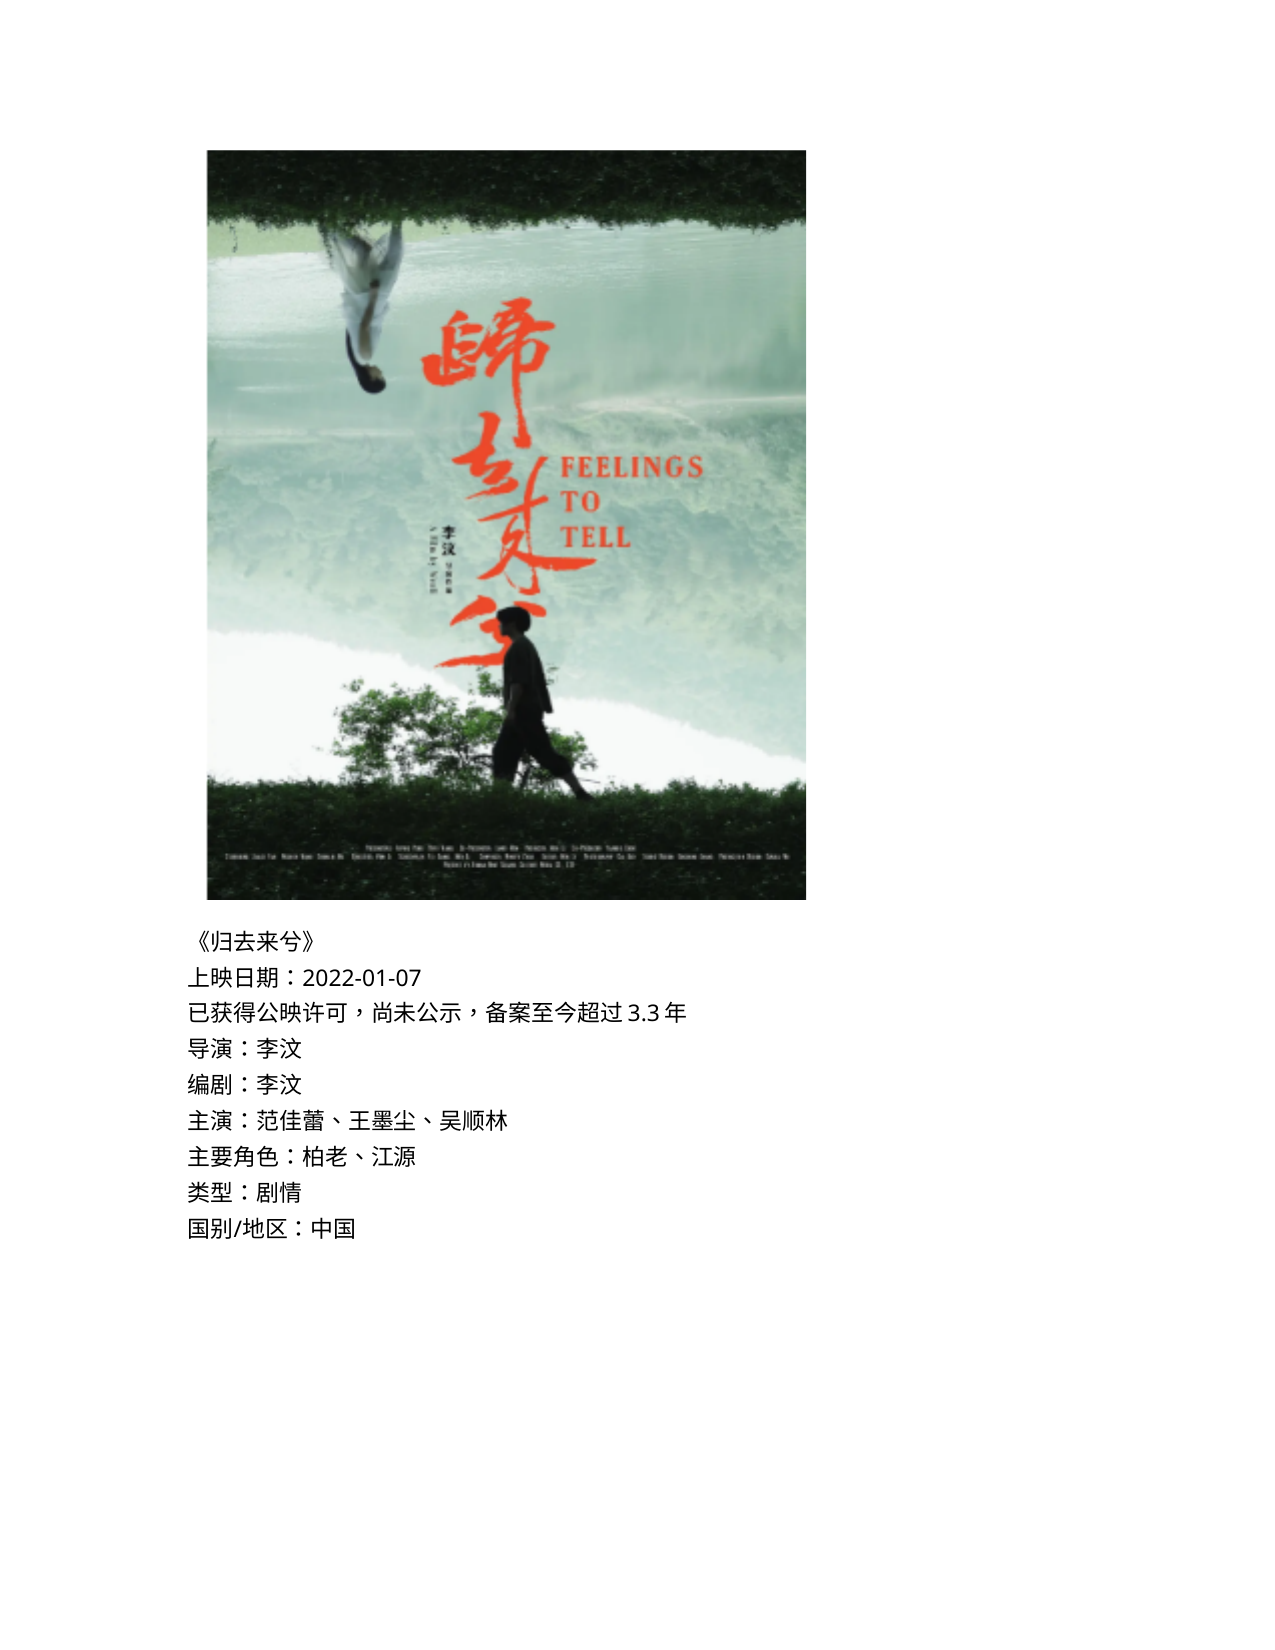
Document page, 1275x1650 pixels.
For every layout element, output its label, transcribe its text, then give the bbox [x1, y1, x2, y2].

picture [206, 150, 807, 900]
text 《归去来兮》 上映日期：2022-01-07 已获得公映许可，尚未公示，备案至今超过3.3年 导演：李汶 编剧：李汶 主演：范佳蕾、王墨尘、吴顺林 主要角色：柏老、江源 类型：剧情 国别/地区：中国 [187, 926, 1087, 1244]
